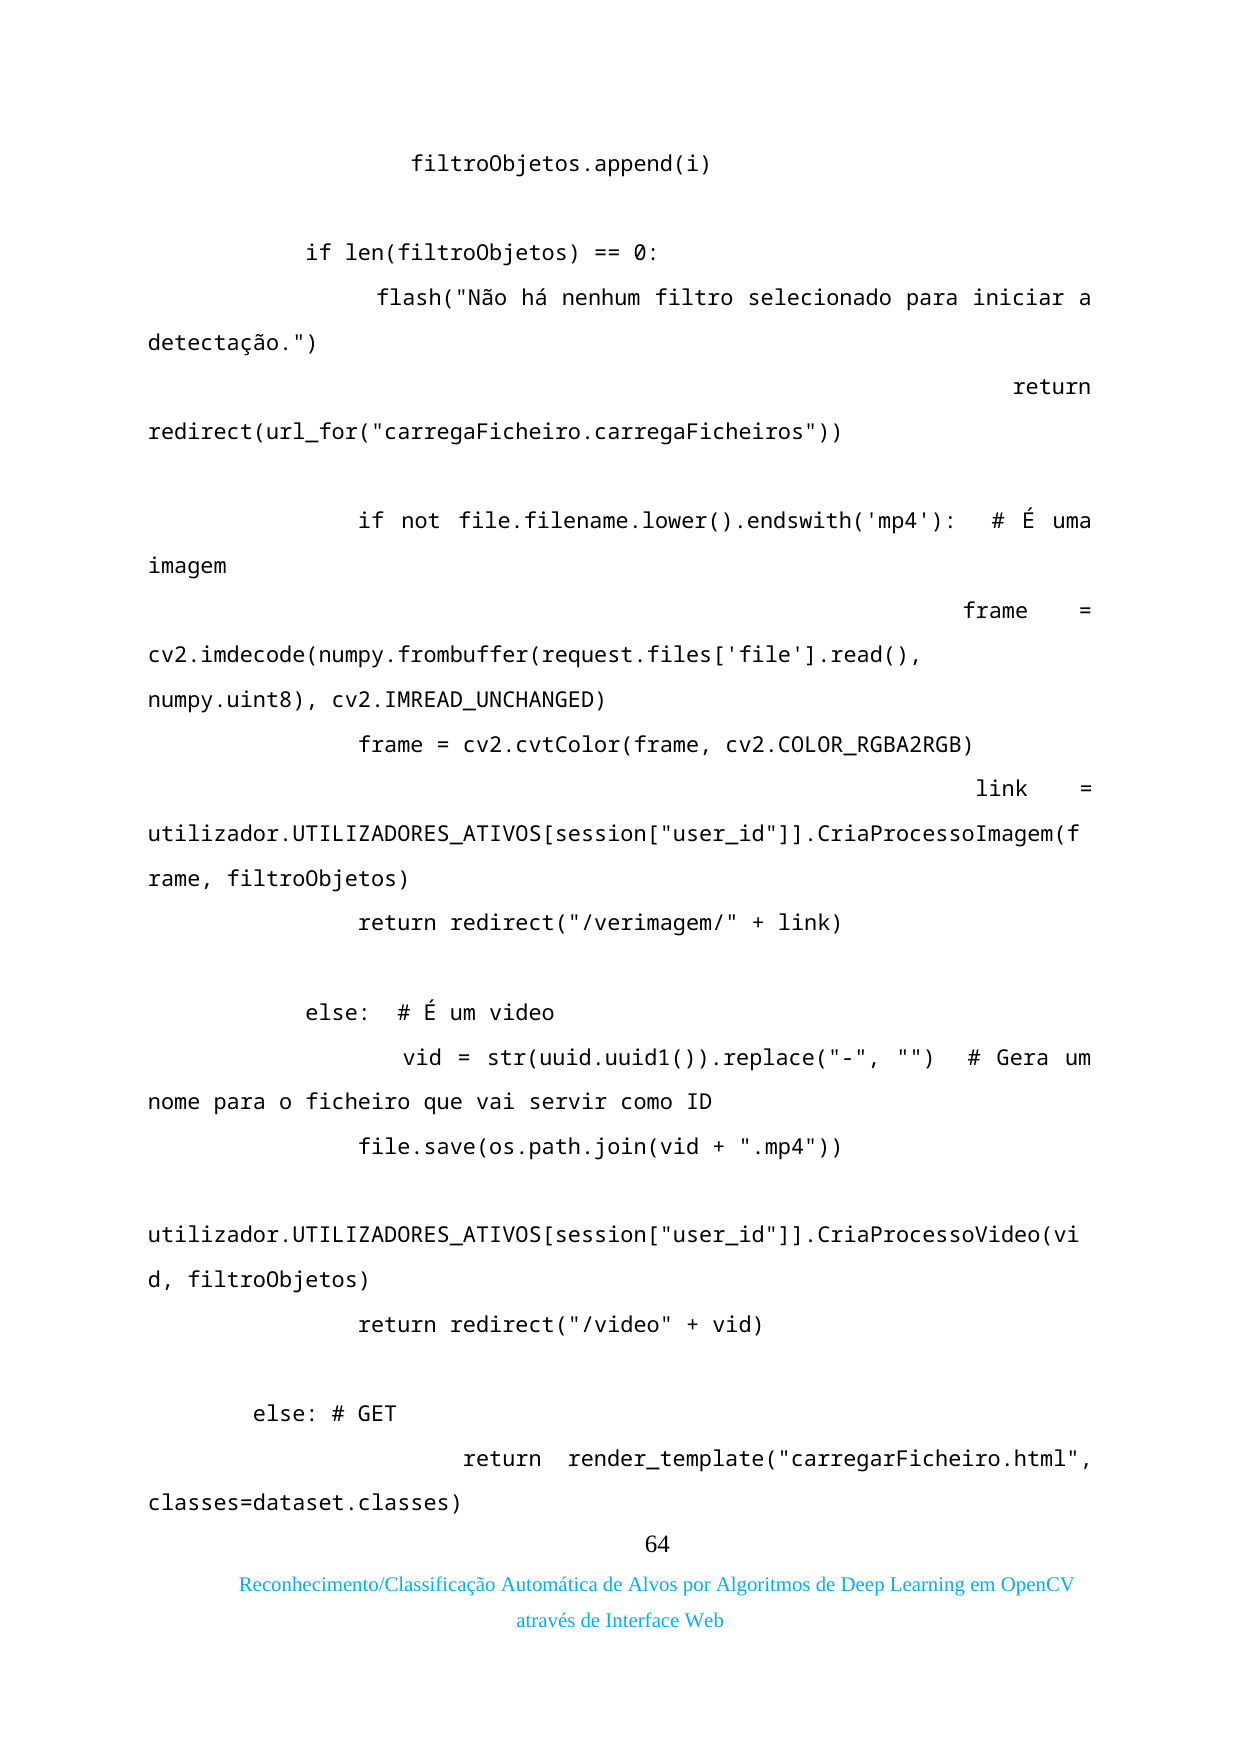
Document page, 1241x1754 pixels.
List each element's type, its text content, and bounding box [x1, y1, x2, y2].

picture [1035, 1581, 1042, 1589]
text else: # É um video [148, 997, 1092, 1027]
text return redirect("/verimagem/" + link) [148, 907, 1092, 937]
text if not file.filename.lower().endswith('mp4'): # É uma imagem [148, 505, 1092, 580]
picture [378, 1577, 384, 1591]
text flash("Não há nenhum filtro selecionado para iniciar a detectação.") [148, 282, 1092, 356]
text frame = cv2.imdecode(numpy.frombuffer(request.files['file'].read(), numpy.uint8), cv2.IMREAD_UNCHANGED) [148, 594, 1092, 714]
text else: # GET [148, 1398, 1092, 1428]
text return redirect("/video" + vid) [148, 1308, 1092, 1338]
text return redirect(url_for("carregaFicheiro.carregaFicheiros")) [148, 371, 1092, 446]
picture [281, 1581, 288, 1589]
text filtroObjetos.append(i) [148, 148, 1092, 177]
text utilizador.UTILIZADORES_ATIVOS[session["user_id"]].CriaProcessoVideo(vid, filtroObjetos) [148, 1176, 1092, 1294]
picture [502, 1580, 509, 1589]
text vid = str(uuid.uuid1()).replace("-", "") # Gera um nome para o ficheiro que vai servir como ID [148, 1041, 1092, 1116]
text if len(filtroObjetos) == 0: [148, 237, 1092, 267]
text return render_template("carregarFicheiro.html", classes=dataset.classes) [148, 1443, 1092, 1517]
picture [717, 1580, 724, 1589]
text file.save(os.path.join(vid + ".mp4")) [148, 1131, 1092, 1161]
text link = utilizador.UTILIZADORES_ATIVOS[session["user_id"]].CriaProcessoImagem(frame, filtroObjetos) [148, 773, 1092, 892]
text frame = cv2.cvtColor(frame, cv2.COLOR_RGBA2RGB) [148, 729, 1092, 758]
picture [629, 1580, 636, 1589]
